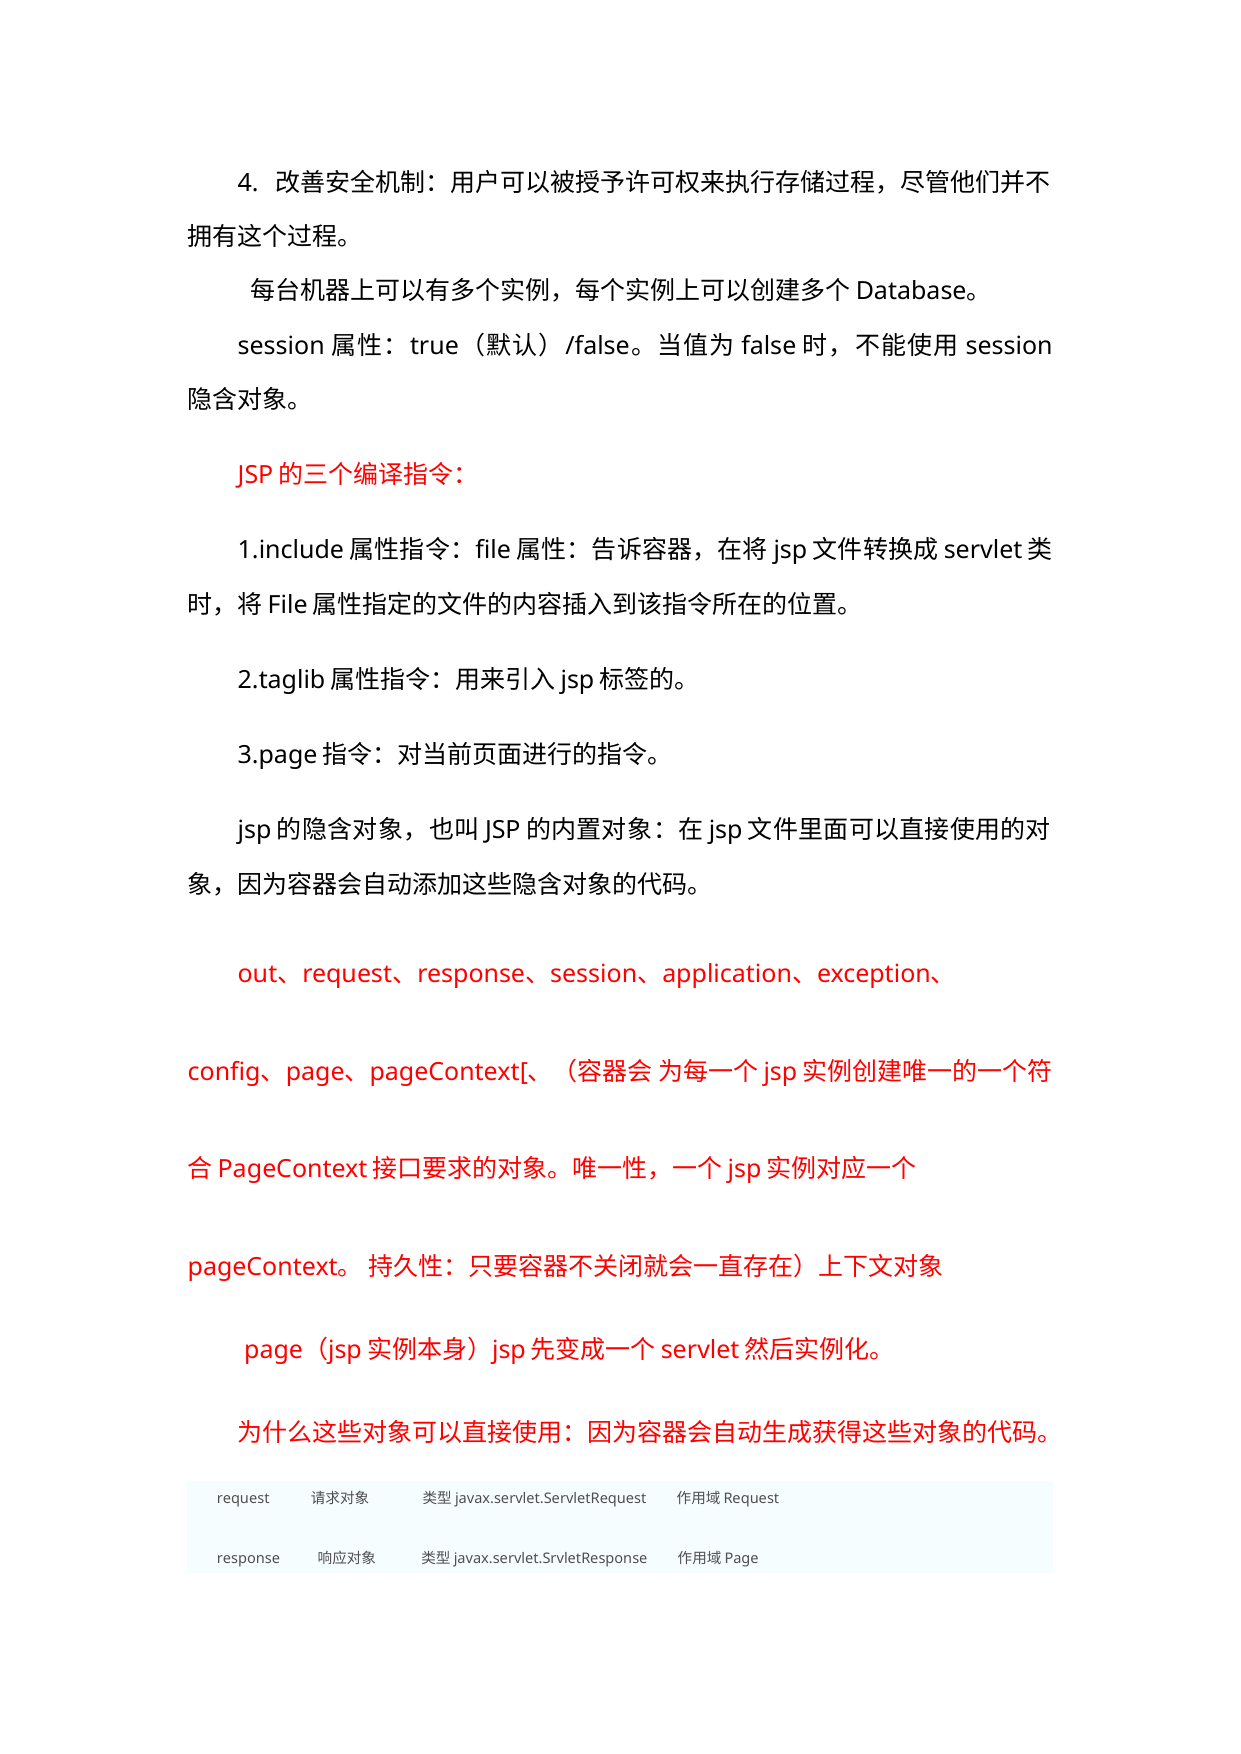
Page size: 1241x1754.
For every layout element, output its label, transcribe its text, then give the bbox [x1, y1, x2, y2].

text 2.taglib属性指令：用来引入jsp标签的。 [187, 659, 1053, 696]
text 3.page指令：对当前页面进行的指令。 [187, 735, 1053, 771]
text jsp的隐含对象，也叫JSP的内置对象：在jsp文件里面可以直接使用的对象，因为容器会自动添加这些隐含对象的代码。 [187, 810, 1053, 901]
text page（jsp实例本身）jsp先变成一个servlet然后实例化。 [187, 1315, 1053, 1380]
text 1.include属性指令：file属性：告诉容器，在将jsp文件转换成servlet类时，将File属性指定的文件的内容插入到该指令所在的位置。 [187, 530, 1053, 621]
text 每台机器上可以有多个实例，每个实例上可以创建多个Database。 [187, 271, 1053, 307]
text session属性：true（默认）/false。当值为false时，不能使用session隐含对象。 [187, 325, 1053, 416]
text out、request、response、session、application、exception、 config、page、pageContext[、（容器会 为每一个jsp实例创建唯一的一个符合PageContext接口要求的对象。唯一性，一个jsp实例对应一个pageContext。 持久性：只要容器不关闭就会一直存在）上下文对象 [187, 939, 1053, 1297]
text 为什么这些对象可以直接使用：因为容器会自动生成获得这些对象的代码。 [187, 1398, 1053, 1463]
list 改善安全机制：用户可以被授予许可权来执行存储过程，尽管他们并不拥有这个过程。 [187, 162, 1053, 253]
text request 请求对象 类型 javax.servlet.ServletRequest 作用域 Request [187, 1481, 1053, 1514]
text response 响应对象 类型 javax.servlet.SrvletResponse 作用域 Page [187, 1541, 1053, 1573]
text JSP的三个编译指令： [187, 455, 1053, 491]
